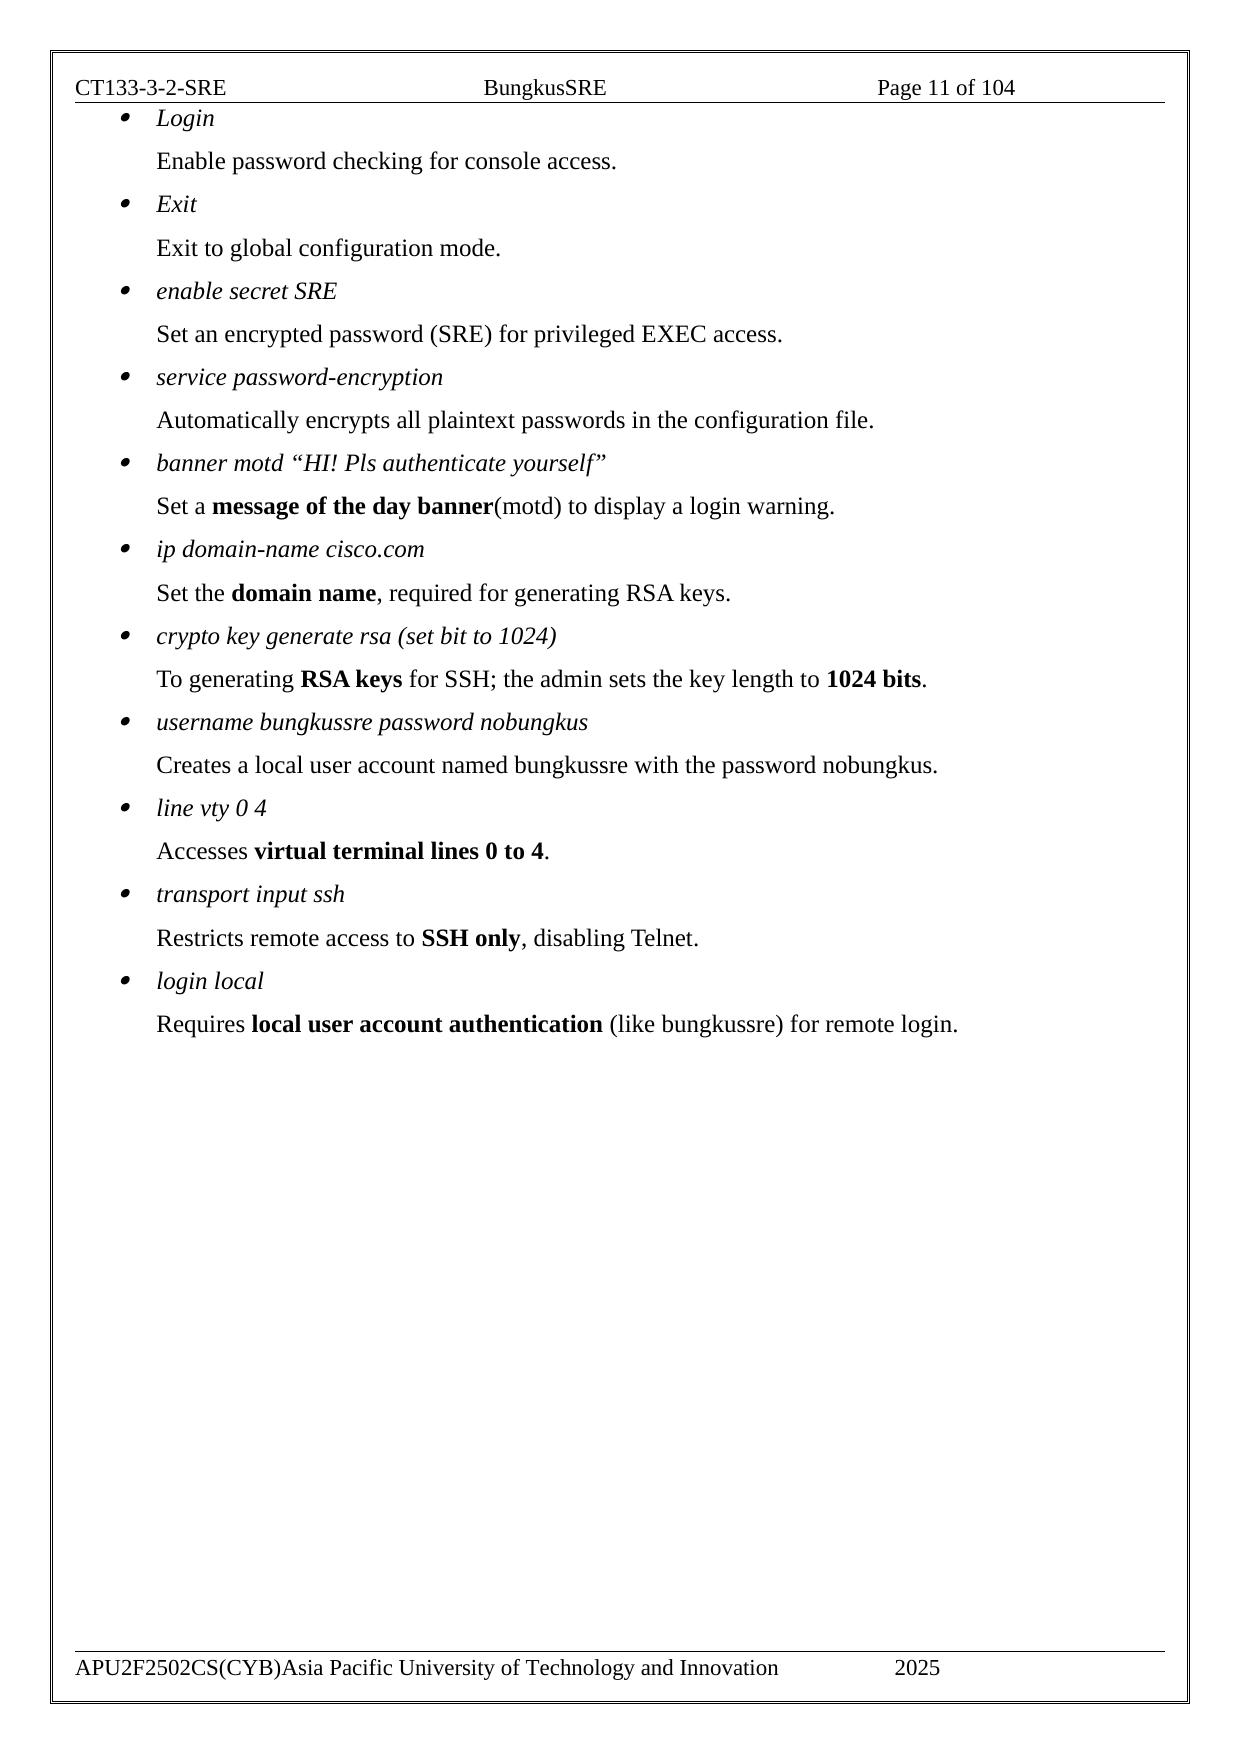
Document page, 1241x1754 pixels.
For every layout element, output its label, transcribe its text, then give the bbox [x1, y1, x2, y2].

list service password-encryption [119, 362, 1165, 391]
list Set a message of the day banner(motd) to display a login warning. [156, 491, 1165, 520]
list Creates a local user account named bungkussre with the password nobungkus. [156, 750, 1165, 779]
list login local [119, 966, 1165, 994]
list username bungkussre password nobungkus [119, 707, 1165, 736]
list Login [119, 103, 1165, 132]
list Enable password checking for console access. [156, 146, 1165, 175]
list line vty 0 4 [119, 793, 1165, 822]
list banner motd “HI! Pls authenticate yourself” [119, 448, 1165, 477]
list Exit to global configuration mode. [156, 233, 1165, 261]
list Accesses virtual terminal lines 0 to 4. [156, 836, 1165, 865]
list To generating RSA keys for SSH; the admin sets the key length to 1024 bits. [156, 664, 1165, 693]
list crypto key generate rsa (set bit to 1024) [119, 621, 1165, 649]
list Set an encrypted password (SRE) for privileged EXEC access. [156, 319, 1165, 348]
list transport input ssh [119, 879, 1165, 908]
list Restricts remote access to SSH only, disabling Telnet. [156, 923, 1165, 951]
list Exit [119, 189, 1165, 218]
list ip domain-name cisco.com [119, 534, 1165, 563]
list Requires local user account authentication (like bungkussre) for remote login. [156, 1009, 1165, 1038]
list Set the domain name, required for generating RSA keys. [156, 578, 1165, 606]
list enable secret SRE [119, 276, 1165, 304]
list Automatically encrypts all plaintext passwords in the configuration file. [156, 405, 1165, 434]
